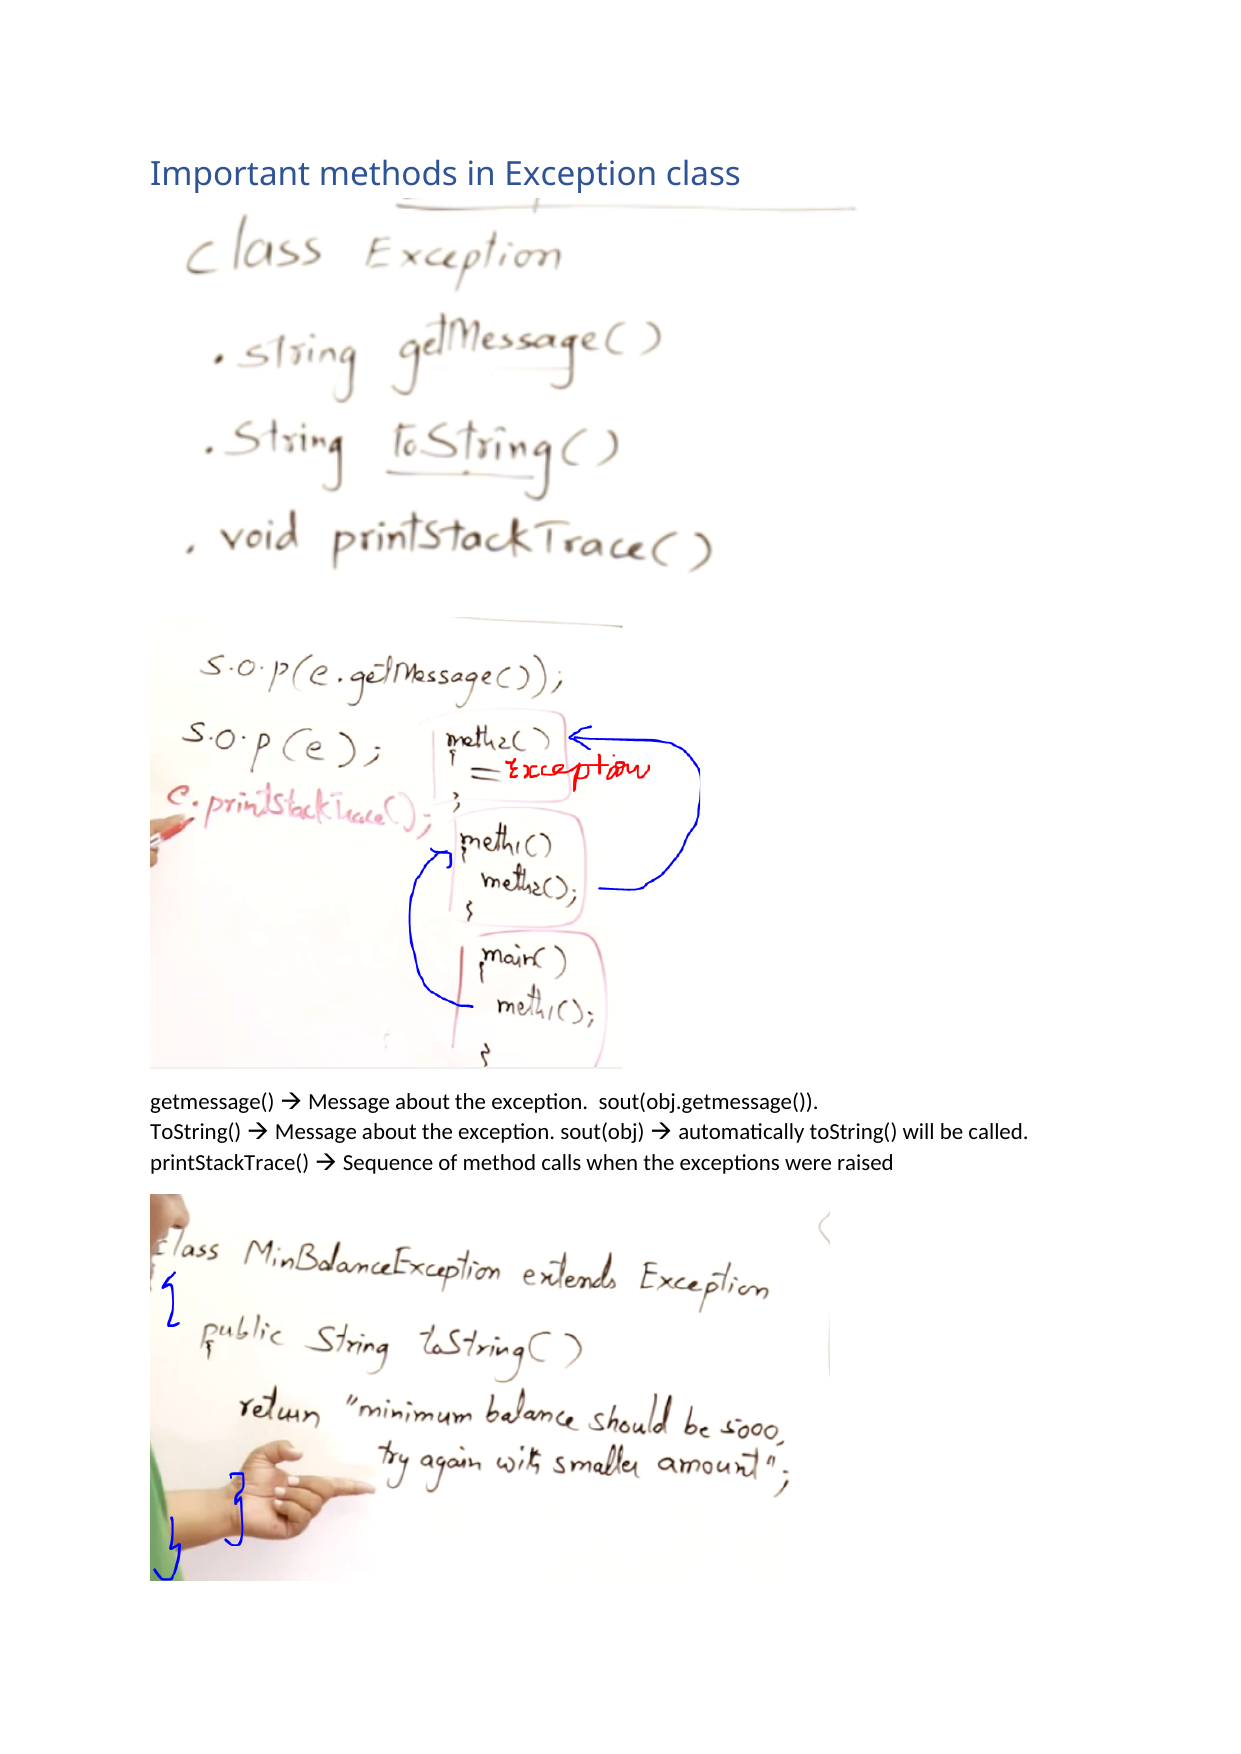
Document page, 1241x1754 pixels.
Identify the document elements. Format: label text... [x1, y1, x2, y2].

subtitle Important methods in Exception class [150, 150, 1090, 195]
picture [150, 617, 701, 1069]
picture [150, 1194, 830, 1581]
picture [150, 198, 899, 599]
text getmessage() Message about the exception. sout(obj.getmessage()). ToString() Message about the exception. sout(obj) automatically toString() will be called. printStackTrace() Sequence of method calls when the exceptions were raised [150, 1087, 1090, 1176]
